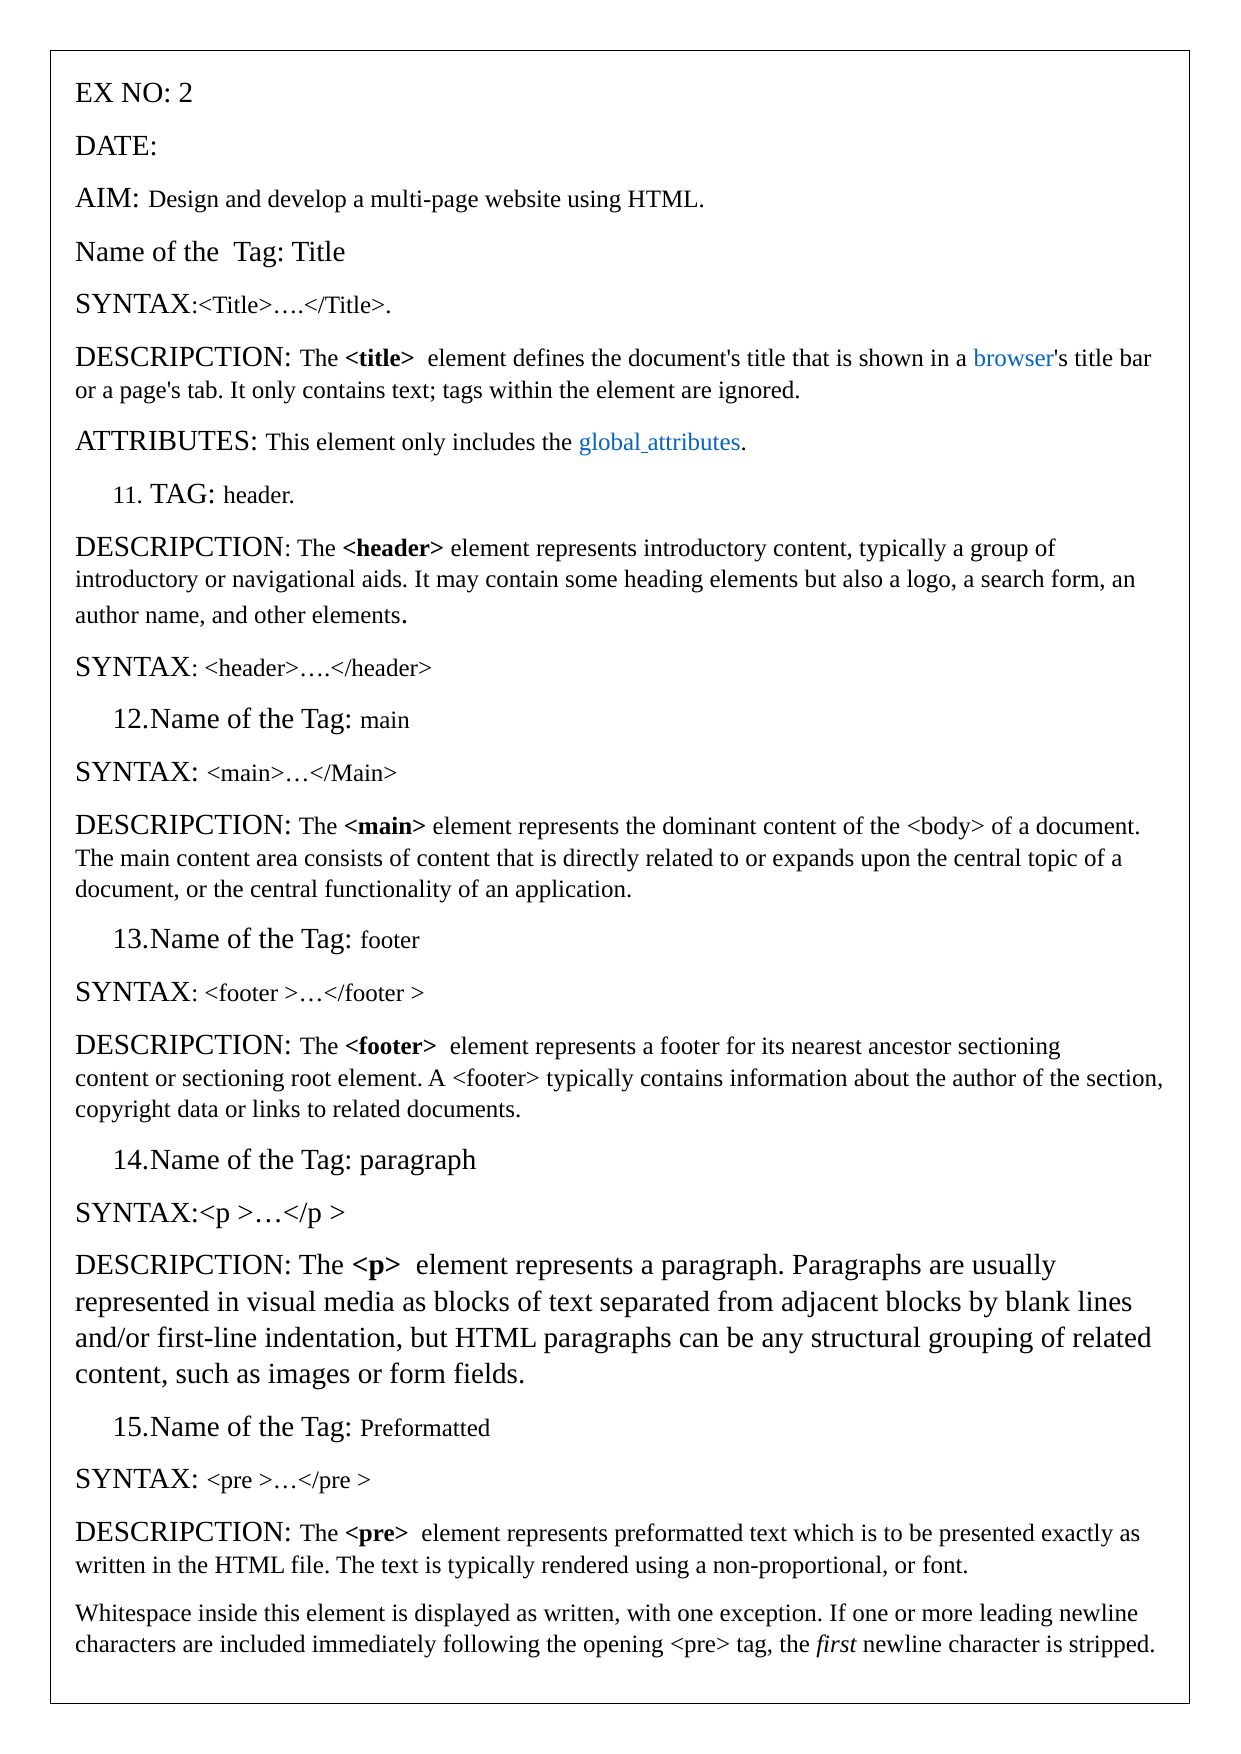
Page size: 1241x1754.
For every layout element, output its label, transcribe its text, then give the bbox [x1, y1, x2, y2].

text DESCRIPCTION: The <title> element defines the document's title that is shown in a browser's title bar or a page's tab. It only contains text; tags within the element are ignored. [75, 339, 1165, 404]
text Name of the Tag: Title [75, 234, 1165, 267]
text SYNTAX:<Title>….</Title>. [75, 287, 1165, 320]
text SYNTAX: <main>…</Main> [75, 754, 1165, 788]
list TAG: header. [112, 476, 1165, 509]
text AIM: Design and develop a multi-page website using HTML. [75, 181, 1165, 214]
text DESCRIPCTION: The <footer> element represents a footer for its nearest ancestor sectioning content or sectioning root element. A <footer> typically contains information about the author of the section, copyright data or links to related documents. [75, 1027, 1165, 1123]
text Whitespace inside this element is displayed as written, with one exception. If one or more leading newline characters are included immediately following the opening <pre> tag, the first newline character is stripped. [75, 1598, 1165, 1658]
text SYNTAX:<p >…</p > [75, 1195, 1165, 1228]
text EX NO: 2 [75, 75, 1165, 108]
text DATE: [75, 128, 1165, 161]
list Name of the Tag: footer [112, 922, 1165, 955]
text DESCRIPCTION: The <header> element represents introductory content, typically a group of introductory or navigational aids. It may contain some heading elements but also a logo, a search form, an author name, and other elements. [75, 529, 1165, 629]
text DESCRIPCTION: The <main> element represents the dominant content of the <body> of a document. The main content area consists of content that is directly related to or expands upon the central topic of a document, or the central functionality of an application. [75, 807, 1165, 903]
text DESCRIPCTION: The <p> element represents a paragraph. Paragraphs are usually represented in visual media as blocks of text separated from adjacent blocks by blank lines and/or first-line indentation, but HTML paragraphs can be any structural grouping of related content, such as images or form fields. [75, 1247, 1165, 1389]
list Name of the Tag: paragraph [112, 1142, 1165, 1175]
text SYNTAX: <footer >…</footer > [75, 974, 1165, 1008]
text ATTRIBUTES: This element only includes the global attributes. [75, 423, 1165, 457]
list Name of the Tag: Preformatted [112, 1409, 1165, 1442]
text SYNTAX: <header>….</header> [75, 649, 1165, 682]
text SYNTAX: <pre >…</pre > [75, 1462, 1165, 1495]
text DESCRIPCTION: The <pre> element represents preformatted text which is to be presented exactly as written in the HTML file. The text is typically rendered using a non-proportional, or font. [75, 1514, 1165, 1579]
list Name of the Tag: main [112, 701, 1165, 735]
